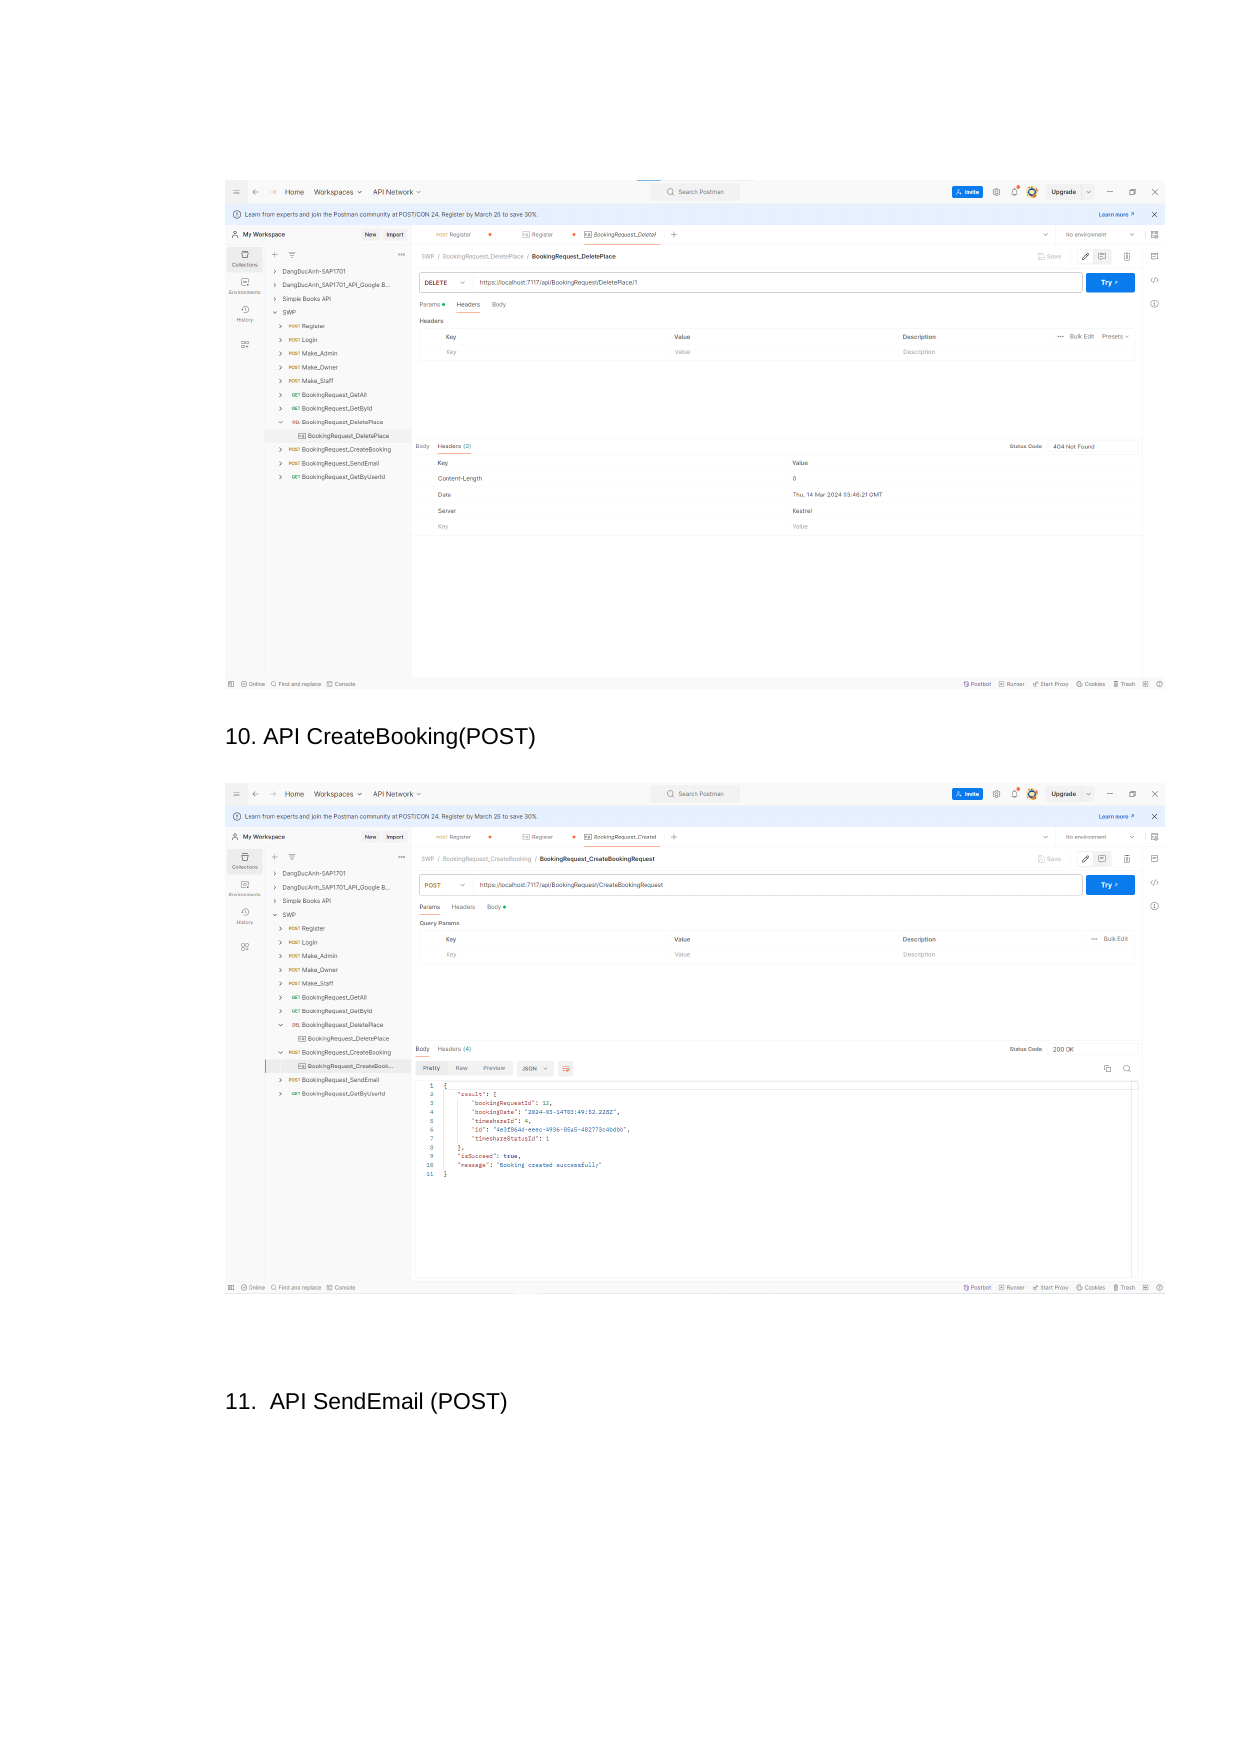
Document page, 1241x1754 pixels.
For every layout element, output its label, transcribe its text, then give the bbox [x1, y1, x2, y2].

picture [225, 783, 1166, 1294]
picture [225, 180, 1166, 689]
text 11. API SendEmail (POST) [225, 1388, 1090, 1444]
text 10. API CreateBooking(POST) [225, 723, 1090, 749]
